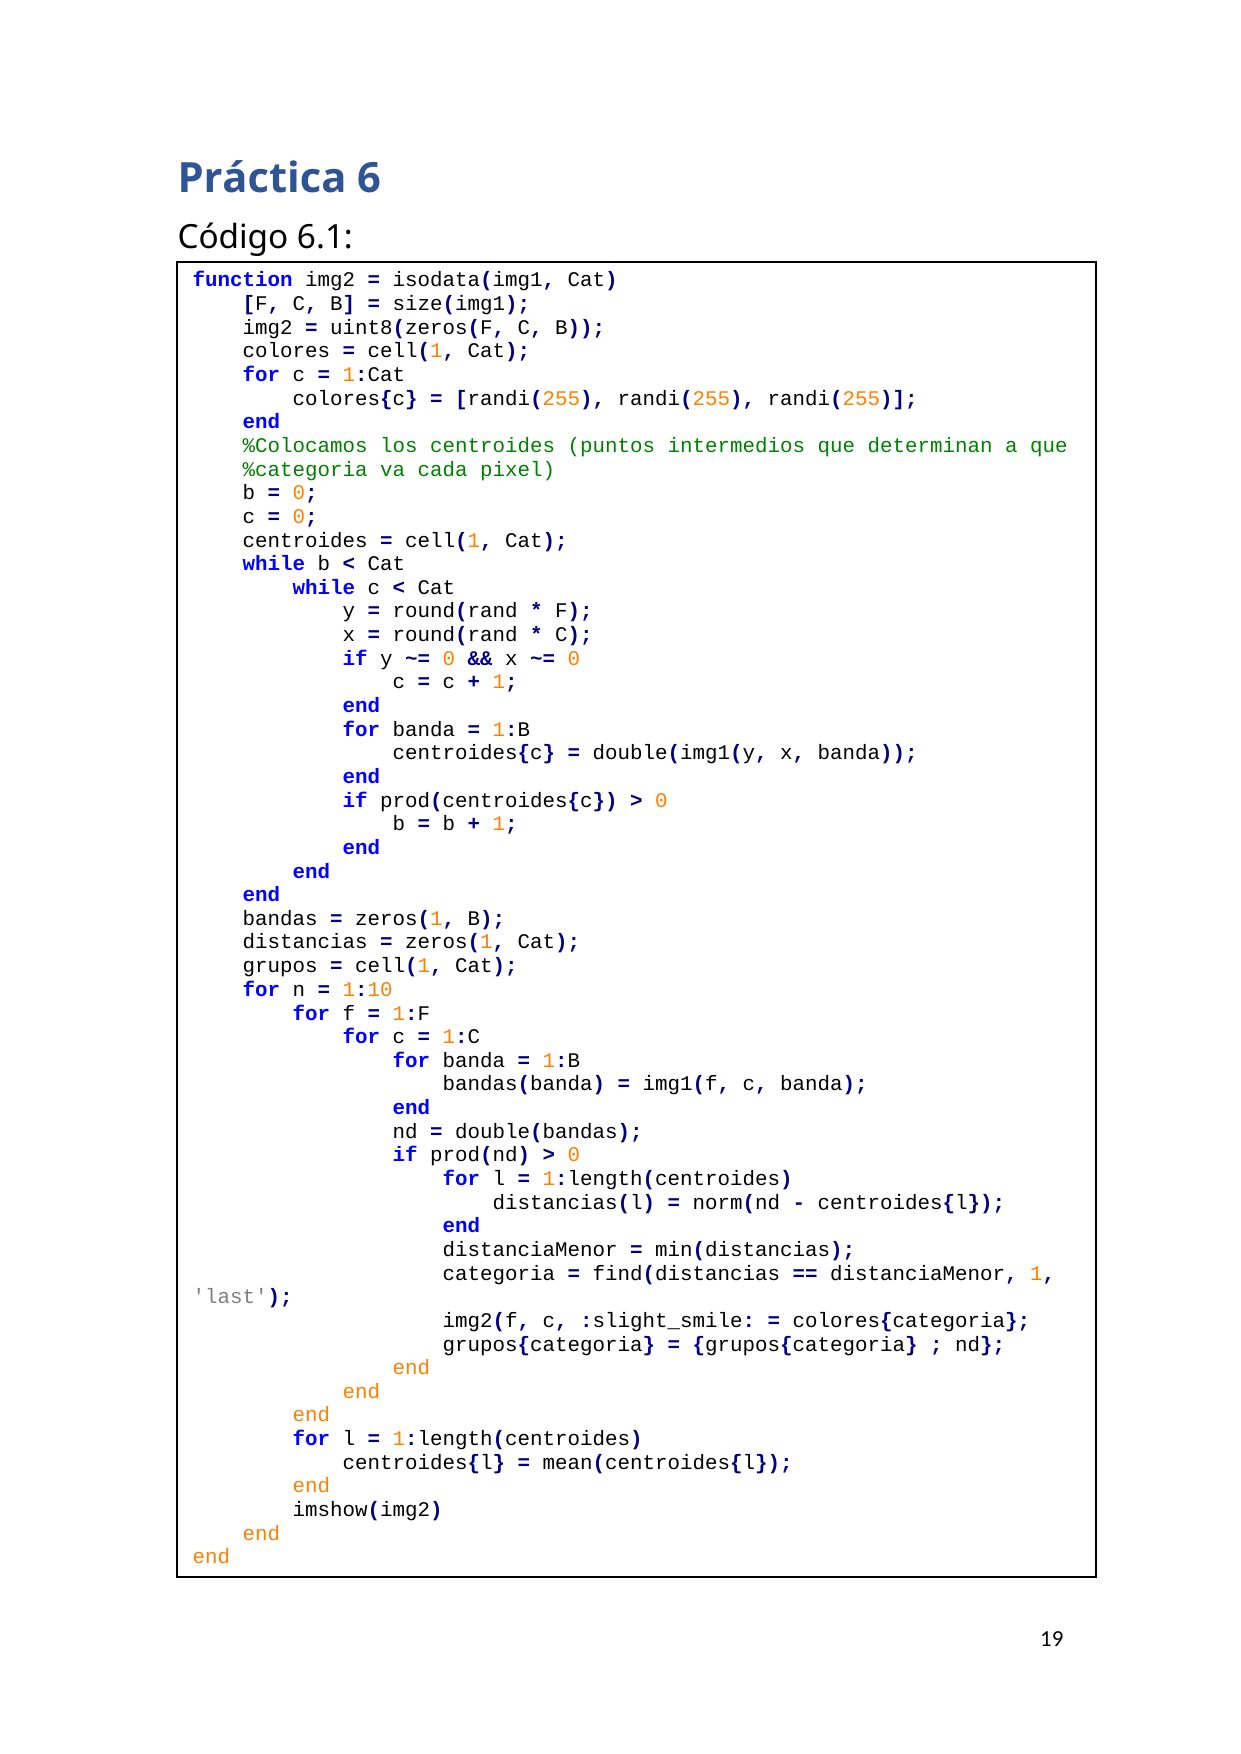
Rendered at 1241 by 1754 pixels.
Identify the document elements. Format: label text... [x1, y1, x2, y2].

subtitle Código 6.1: [177, 213, 1063, 258]
subtitle Práctica 6 [177, 148, 1063, 204]
